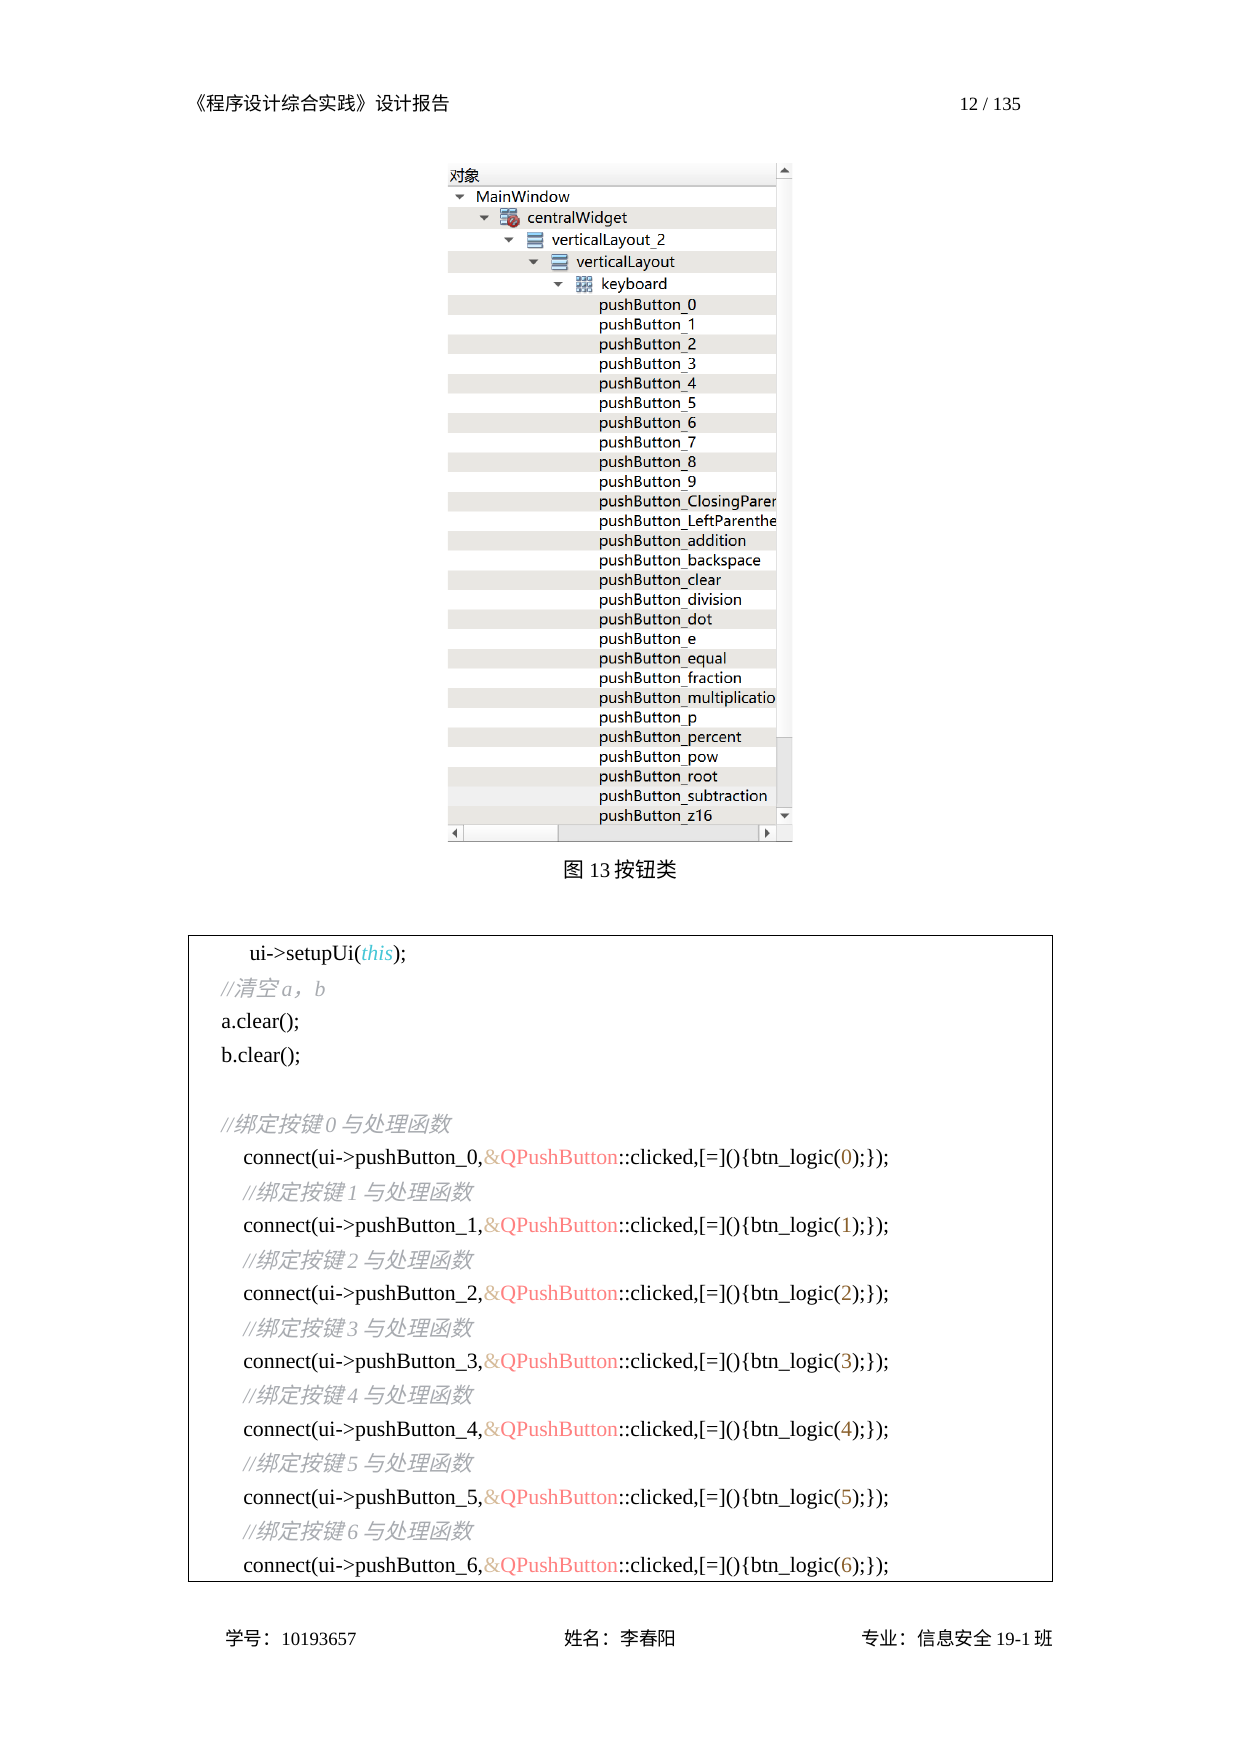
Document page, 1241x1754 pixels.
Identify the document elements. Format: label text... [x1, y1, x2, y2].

picture [447, 163, 793, 842]
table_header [189, 936, 1052, 1581]
text 图 13按钮类 [187, 853, 1053, 884]
